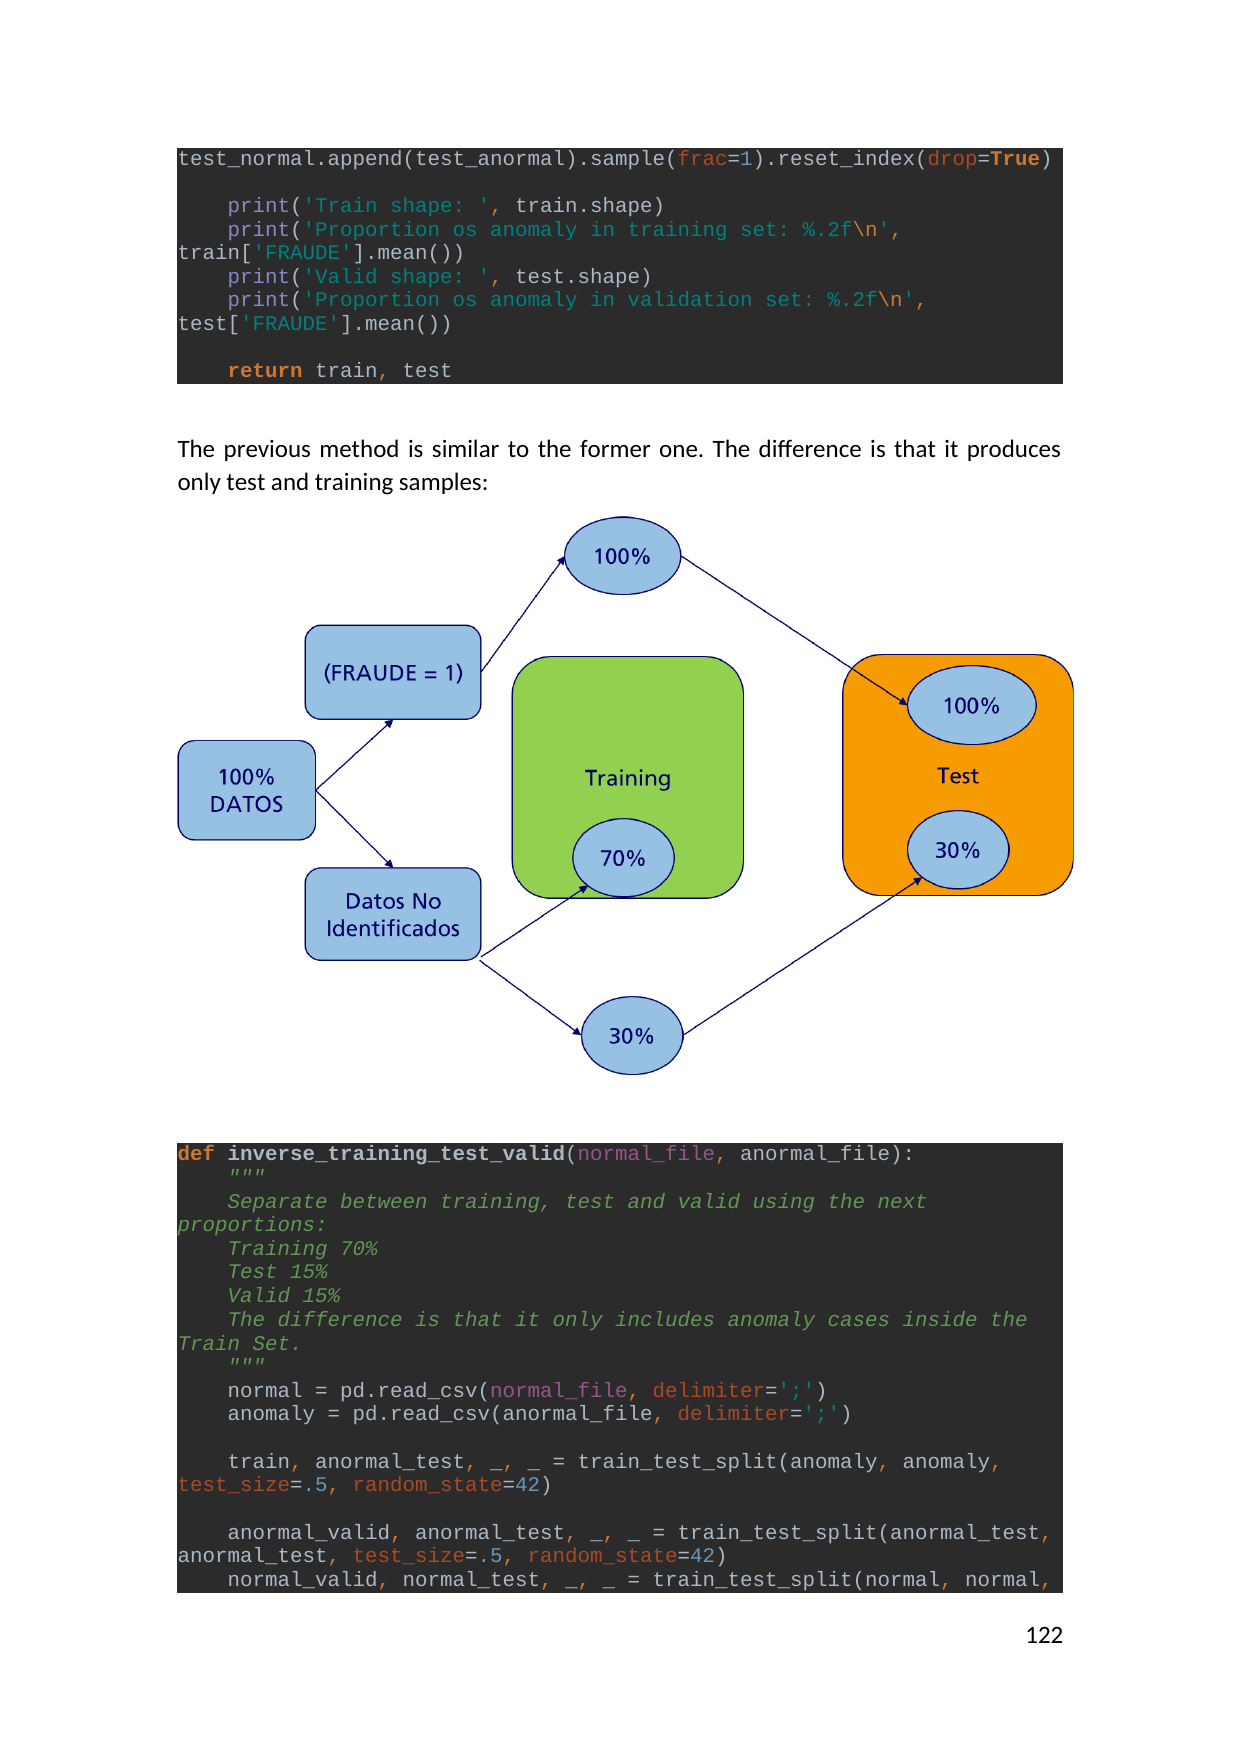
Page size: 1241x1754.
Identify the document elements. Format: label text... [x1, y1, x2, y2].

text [177, 148, 1063, 384]
text The previous method is similar to the former one. The difference is that it produces only test and training samples: [177, 434, 1063, 497]
picture [177, 516, 1074, 1075]
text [177, 1143, 1063, 1593]
